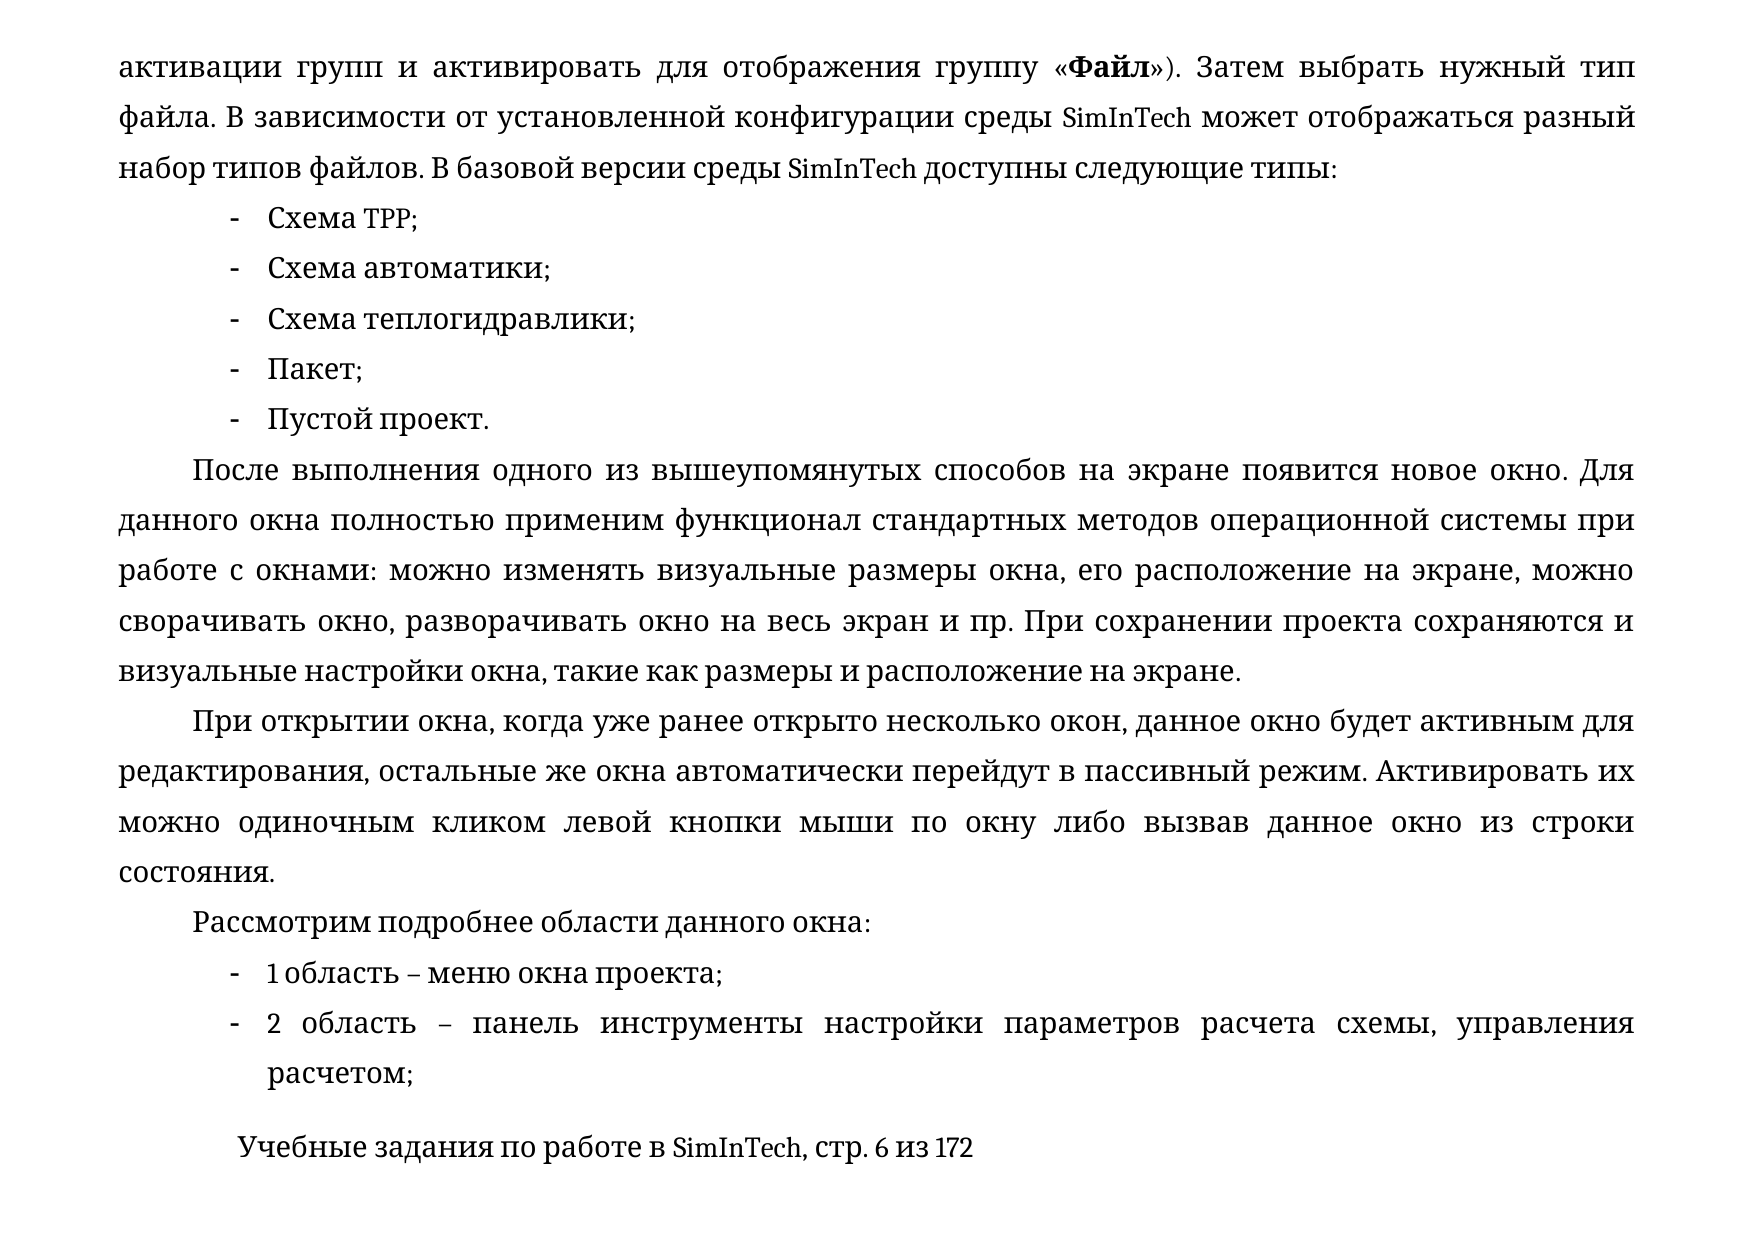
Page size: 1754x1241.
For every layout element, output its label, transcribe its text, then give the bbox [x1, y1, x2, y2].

list Схема TPP; [229, 202, 1636, 236]
list Схема автоматики; [229, 252, 1636, 286]
list При открытии окна, когда уже ранее открыто несколько окон, данное окно будет активным для редактирования, остальные же окна автоматически перейдут в пассивный режим. Активировать их можно одиночным кликом левой кнопки мыши по окну либо вызвав данное окно из строки состояния. [118, 705, 1636, 890]
list Пакет; [229, 353, 1636, 387]
list После выполнения одного из вышеупомянутых способов на экране появится новое окно. Для данного окна полностью применим функционал стандартных методов операционной системы при работе с окнами: можно изменять визуальные размеры окна, его расположение на экране, можно сворачивать окно, разворачивать окно на весь экран и пр. При сохранении проекта сохраняются и визуальные настройки окна, такие как размеры и расположение на экране. [118, 454, 1636, 688]
list Рассмотрим подробнее области данного окна: [118, 907, 1636, 940]
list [118, 51, 1636, 185]
list 2 область – панель инструменты настройки параметров расчета схемы, управления расчетом; [229, 1007, 1636, 1091]
list Схема теплогидравлики; [229, 303, 1636, 336]
list Пустой проект. [229, 403, 1636, 437]
list 1 область – меню окна проекта; [229, 957, 1636, 990]
